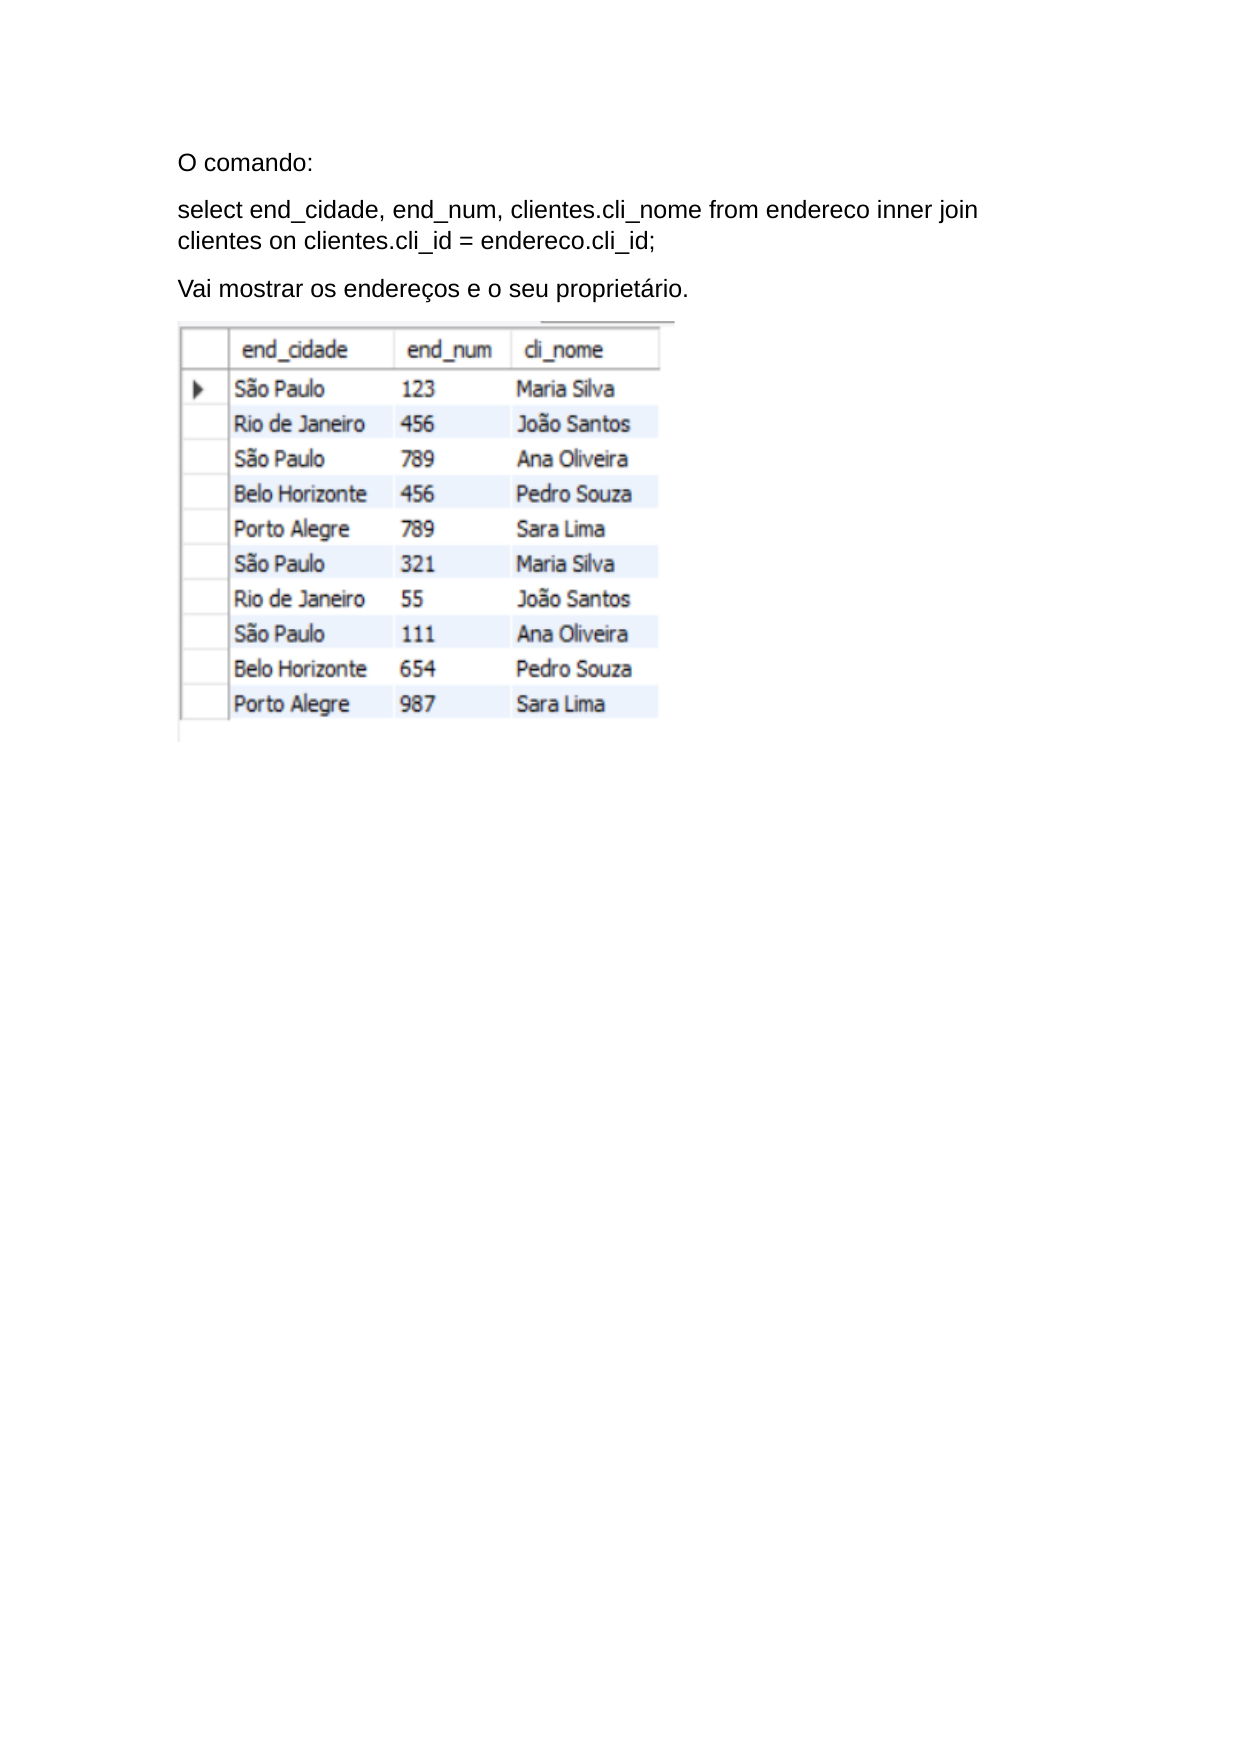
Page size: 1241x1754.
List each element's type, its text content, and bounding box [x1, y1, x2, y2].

text Vai mostrar os endereços e o seu proprietário. [177, 274, 1063, 303]
text select end_cidade, end_num, clientes.cli_nome from endereco inner join clientes on clientes.cli_id = endereco.cli_id; [177, 195, 1063, 255]
text O comando: [177, 148, 1063, 176]
picture [177, 321, 675, 742]
